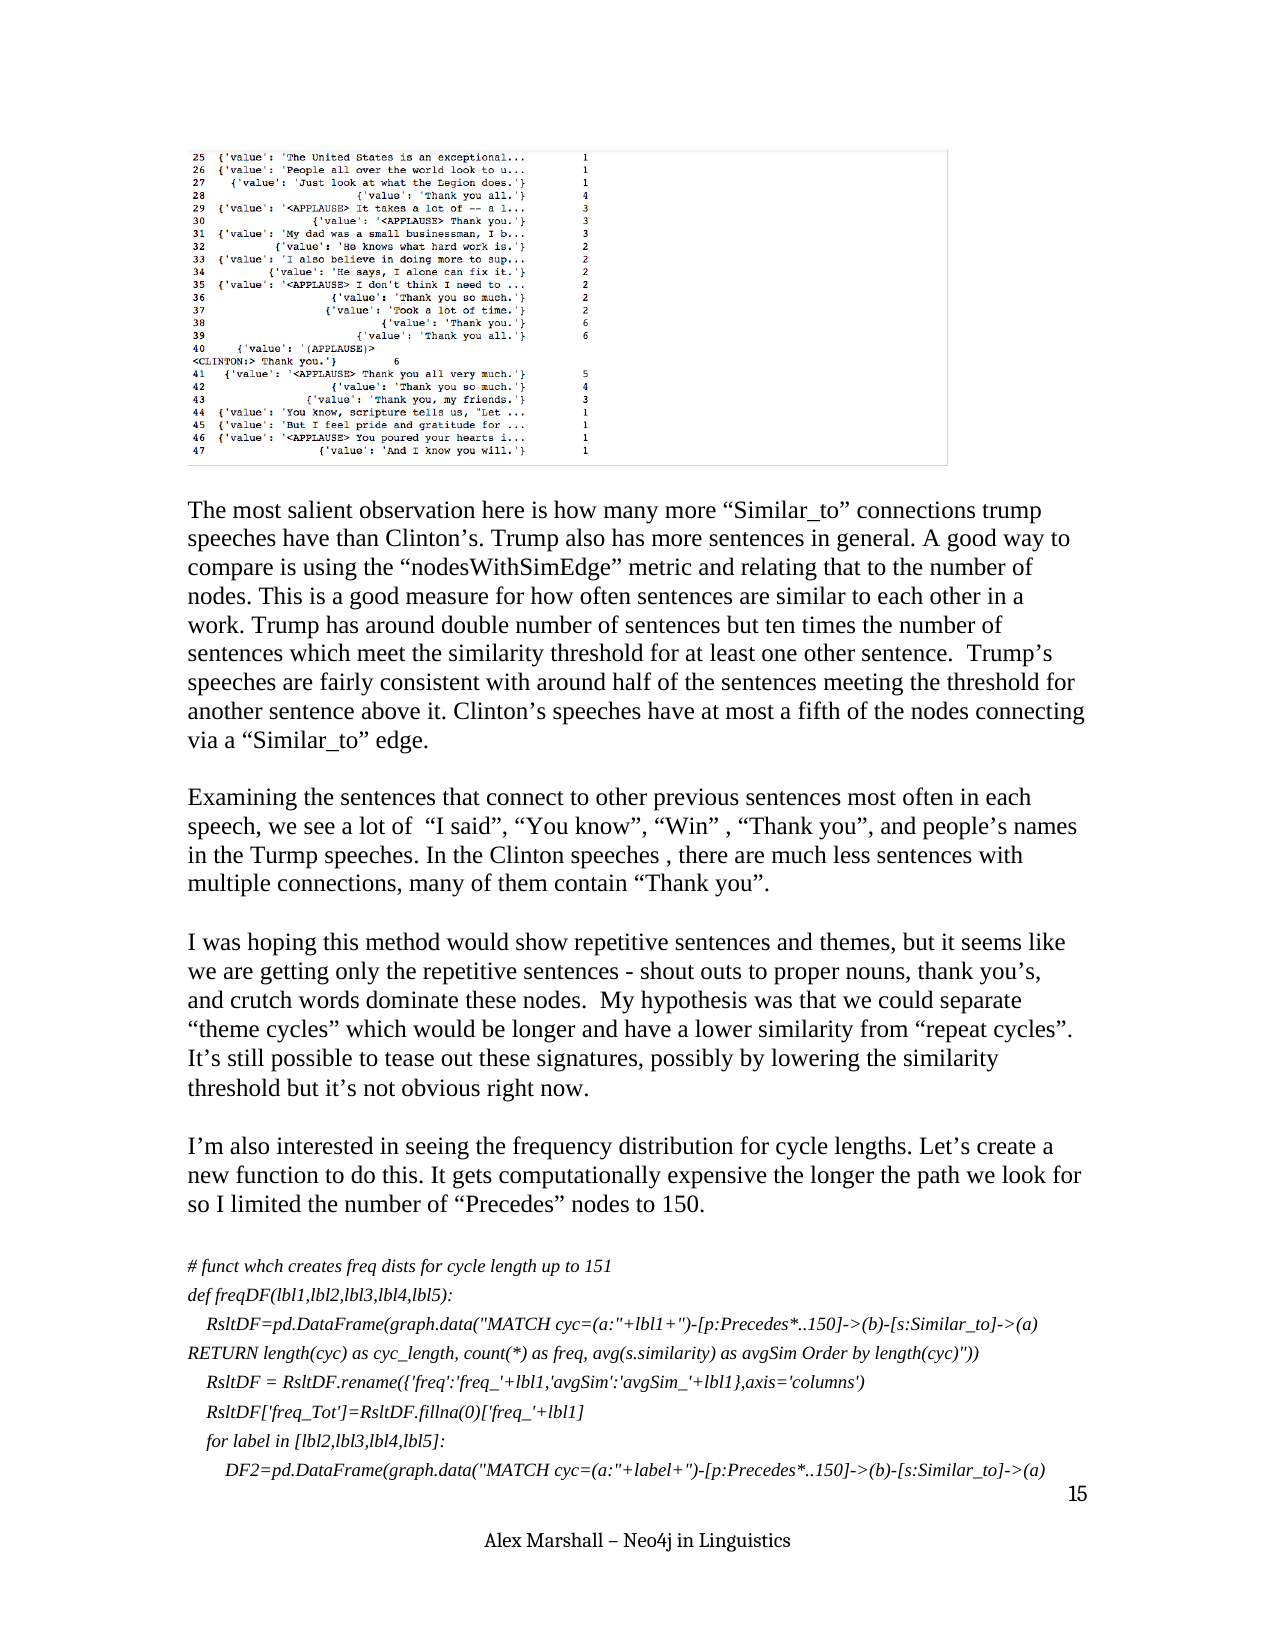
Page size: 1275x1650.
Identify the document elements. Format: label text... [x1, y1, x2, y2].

text def freqDF(lbl1,lbl2,lbl3,lbl4,lbl5): [187, 1276, 1087, 1306]
picture [187, 150, 950, 466]
text RsltDF=pd.DataFrame(graph.data("MATCH cyc=(a:"+lbl1+")-[p:Precedes*..150]->(b)-[s:Similar_to]->(a) RETURN length(cyc) as cyc_length, count(*) as freq, avg(s.similarity) as avgSim Order by length(cyc)")) [187, 1306, 1087, 1364]
text for label in [lbl2,lbl3,lbl4,lbl5]: [187, 1422, 1087, 1451]
text RsltDF = RsltDF.rename({'freq':'freq_'+lbl1,'avgSim':'avgSim_'+lbl1},axis='columns') [187, 1364, 1087, 1393]
text The most salient observation here is how many more “Similar_to” connections trump speeches have than Clinton’s. Trump also has more sentences in general. A good way to compare is using the “nodesWithSimEdge” metric and relating that to the number of nodes. This is a good measure for how often sentences are similar to each other in a work. Trump has around double number of sentences but ten times the number of sentences which meet the similarity threshold for at least one other sentence. Trump’s speeches are fairly consistent with around half of the sentences meeting the threshold for another sentence above it. Clinton’s speeches have at most a fifth of the nodes connecting via a “Similar_to” edge. [187, 495, 1087, 753]
text Examining the sentences that connect to other previous sentences most often in each speech, we see a lot of “I said”, “You know”, “Win” , “Thank you”, and people’s names in the Turmp speeches. In the Clinton speeches , there are much less sentences with multiple connections, many of them contain “Thank you”. [187, 782, 1087, 897]
text RsltDF['freq_Tot']=RsltDF.fillna(0)['freq_'+lbl1] [187, 1393, 1087, 1422]
text # funct whch creates freq dists for cycle length up to 151 [187, 1247, 1087, 1276]
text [187, 1451, 1087, 1481]
text I’m also interested in seeing the frequency distribution for cycle lengths. Let’s create a new function to do this. It gets computationally expensive the longer the path we look for so I limited the number of “Precedes” nodes to 150. [187, 1131, 1087, 1218]
text I was hoping this method would show repetitive sentences and themes, but it seems like we are getting only the repetitive sentences - shout outs to proper nouns, thank you’s, and crutch words dominate these nodes. My hypothesis was that we could separate “theme cycles” which would be longer and have a lower similarity from “repeat cycles”. It’s still possible to tease out these signatures, possibly by lowering the similarity threshold but it’s not obvious right now. [187, 926, 1087, 1101]
